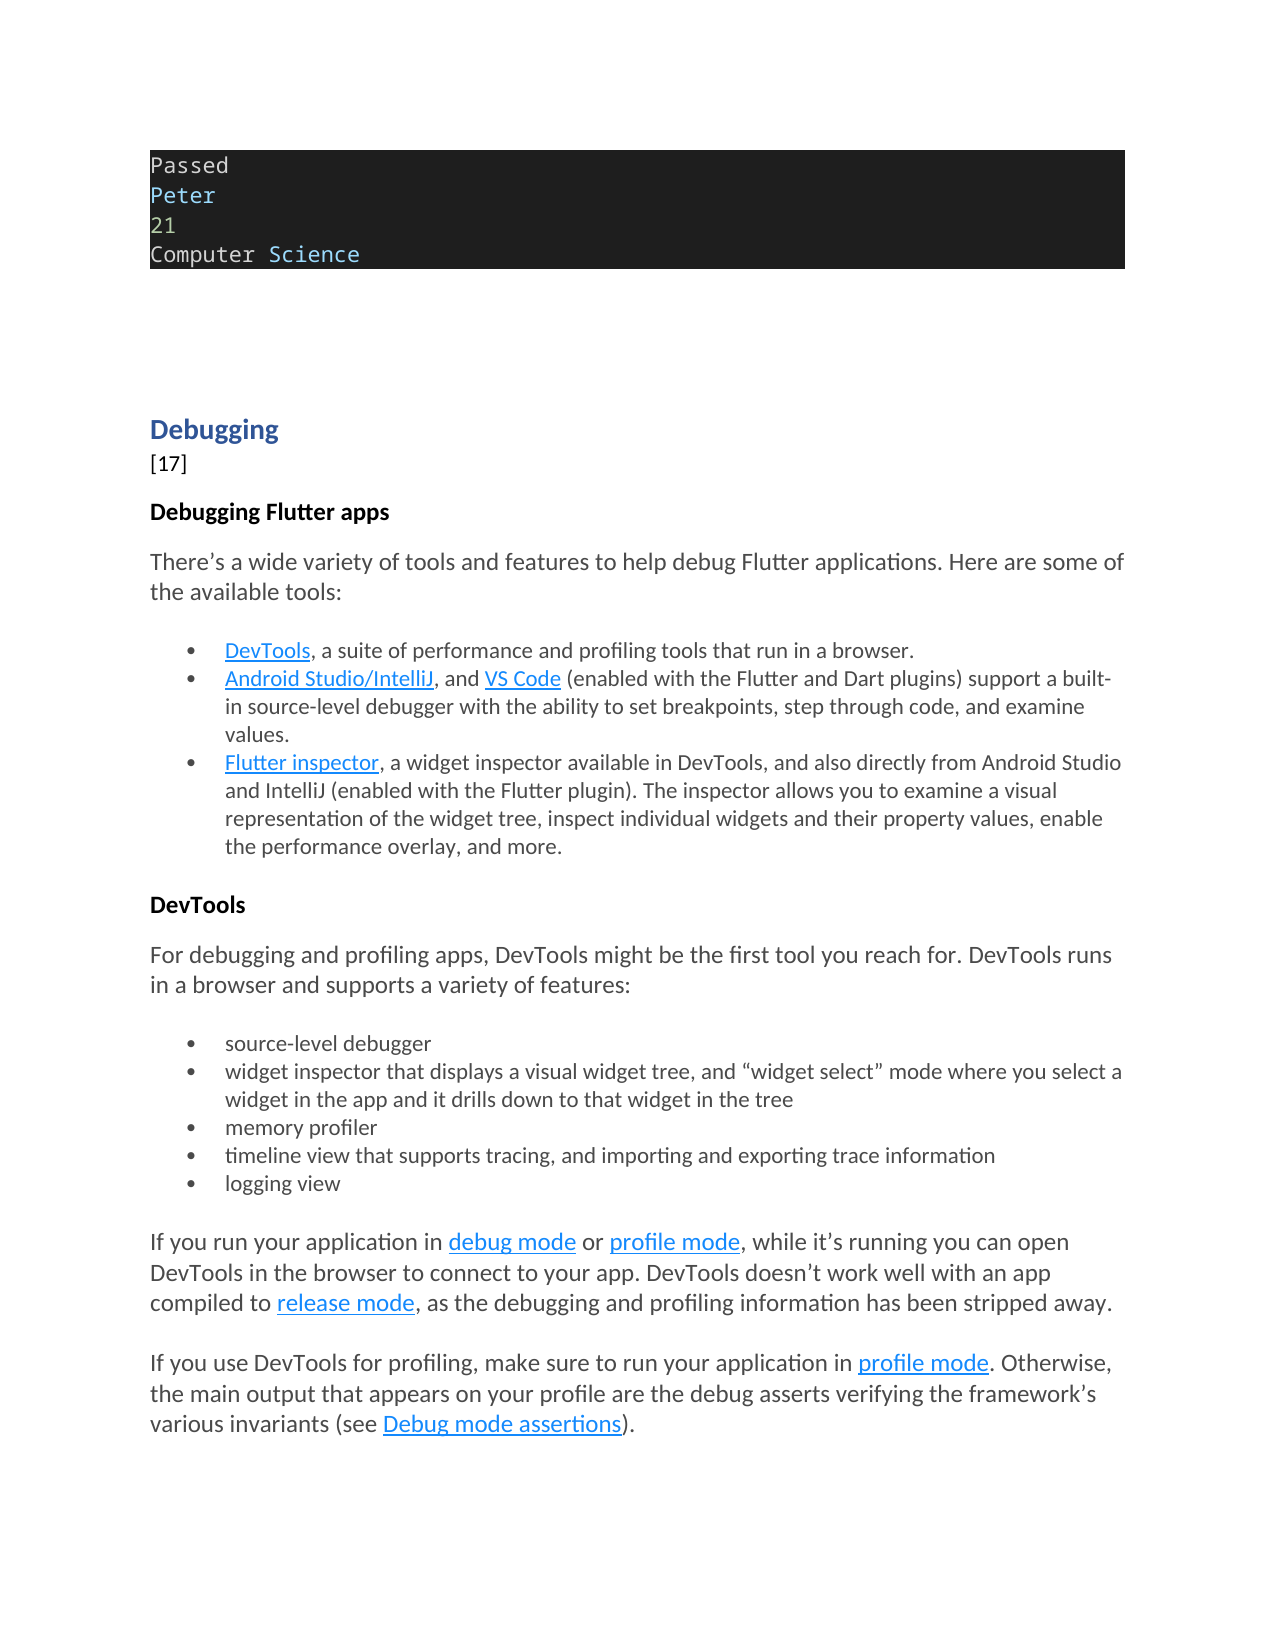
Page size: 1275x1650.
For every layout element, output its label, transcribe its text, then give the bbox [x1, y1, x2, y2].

list source-level debugger [187, 1029, 1125, 1057]
text Computer Science [150, 239, 1125, 269]
list Flutter inspector, a widget inspector available in DevTools, and also directly from Android Studio and IntelliJ (enabled with the Flutter plugin). The inspector allows you to examine a visual representation of the widget tree, inspect individual widgets and their property values, enable the performance overlay, and more. [187, 748, 1125, 860]
list memory profiler [187, 1113, 1125, 1141]
text If you use DevTools for profiling, make sure to run your application in profile mode. Otherwise, the main output that appears on your profile are the debug asserts verifying the framework’s various invariants (see Debug mode assertions). [150, 1347, 1125, 1439]
list logging view [187, 1169, 1125, 1197]
text Passed [150, 150, 1125, 180]
text There’s a wide variety of tools and features to help debug Flutter applications. Here are some of the available tools: [150, 546, 1125, 607]
subtitle Debugging [150, 411, 1125, 447]
text If you run your application in debug mode or profile mode, while it’s running you can open DevTools in the browser to connect to your app. DevTools doesn’t work well with an app compiled to release mode, as the debugging and profiling information has been stripped away. [150, 1226, 1125, 1318]
text 21 [150, 209, 1125, 239]
text Peter [150, 180, 1125, 209]
text Debugging Flutter apps [150, 496, 1125, 527]
list Android Studio/IntelliJ, and VS Code (enabled with the Flutter and Dart plugins) support a built-in source-level debugger with the ability to set breakpoints, step through code, and examine values. [187, 664, 1125, 748]
text For debugging and profiling apps, DevTools might be the first tool you reach for. DevTools runs in a browser and supports a variety of features: [150, 939, 1125, 1000]
list DevTools, a suite of performance and profiling tools that run in a browser. [187, 636, 1125, 664]
list widget inspector that displays a visual widget tree, and “widget select” mode where you select a widget in the app and it drills down to that widget in the tree [187, 1057, 1125, 1113]
list timeline view that supports tracing, and importing and exporting trace information [187, 1141, 1125, 1169]
text DevTools [150, 889, 1125, 920]
text [17] [150, 449, 1125, 477]
